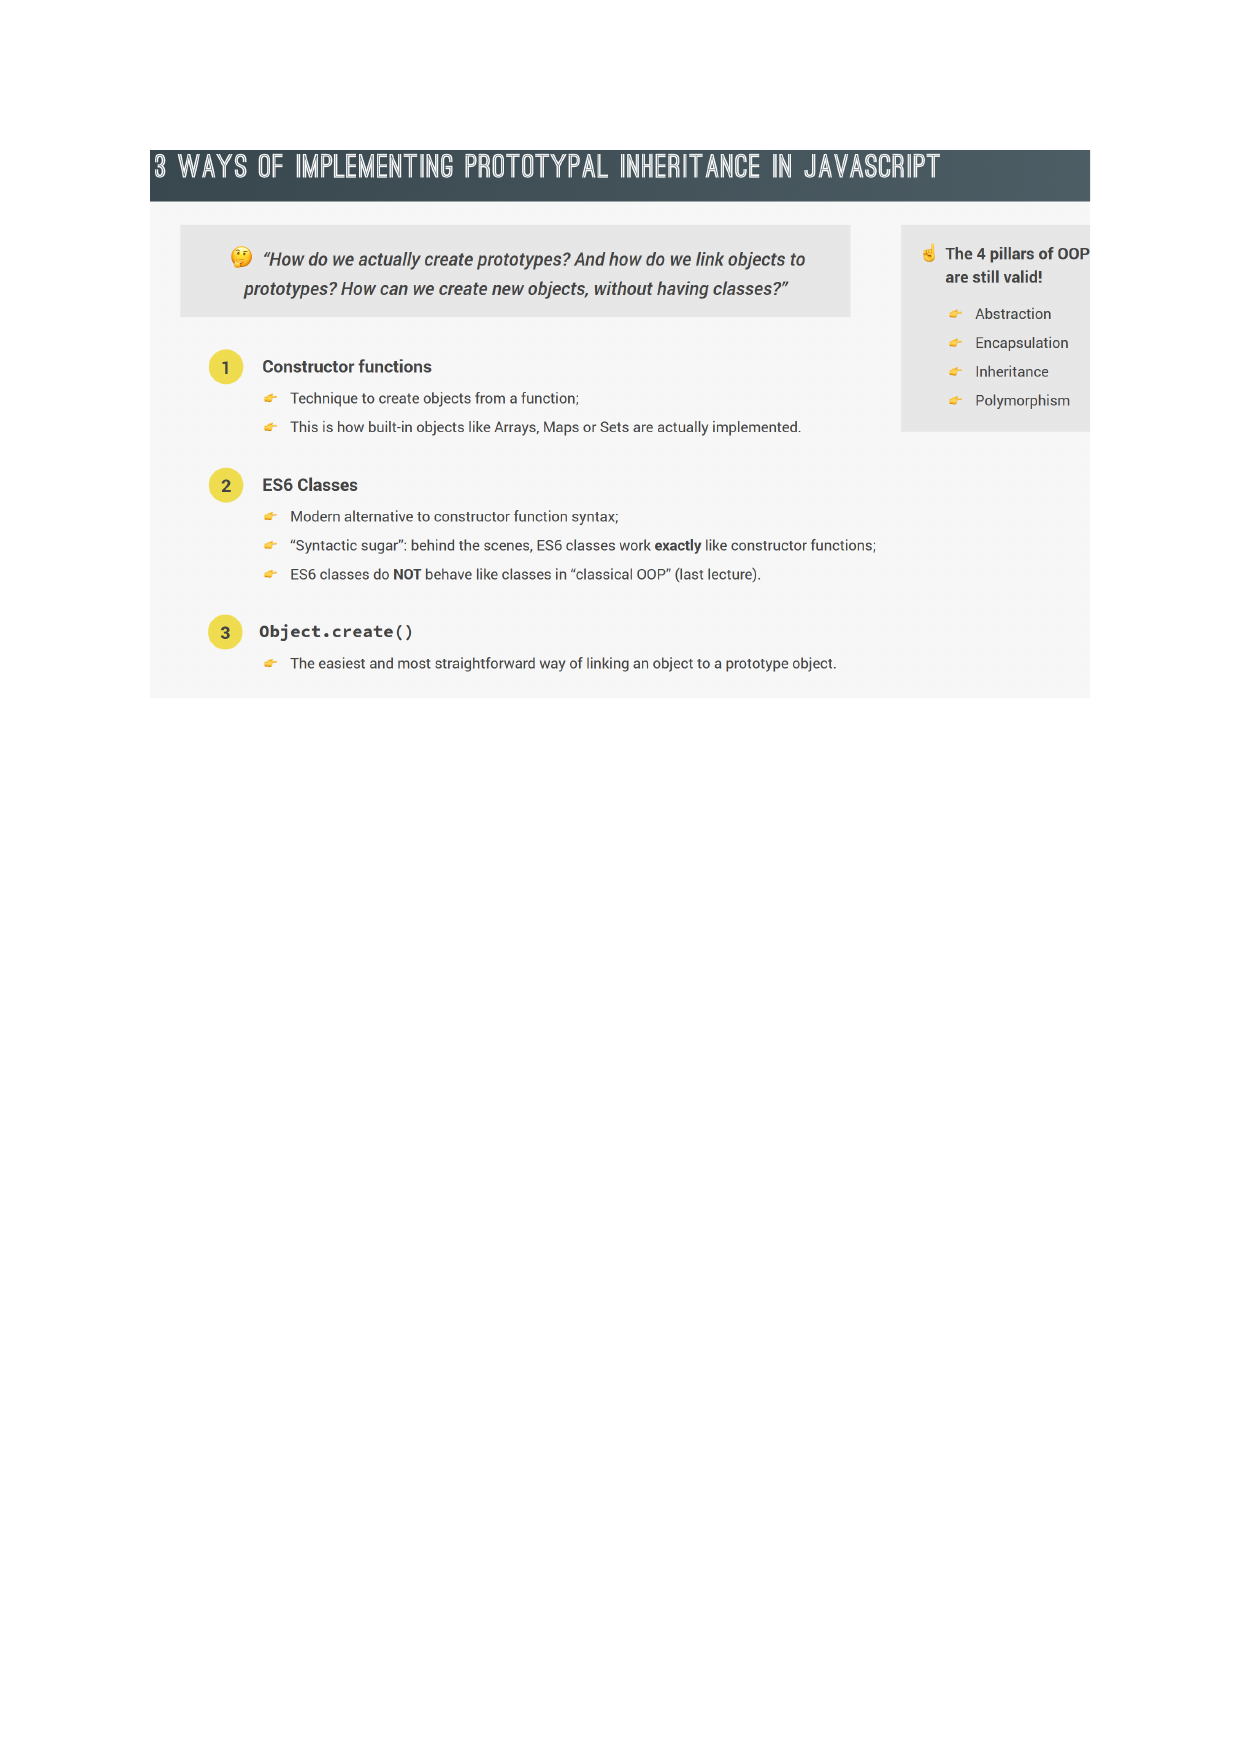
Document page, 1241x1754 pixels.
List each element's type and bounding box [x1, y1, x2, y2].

picture [150, 150, 1091, 698]
